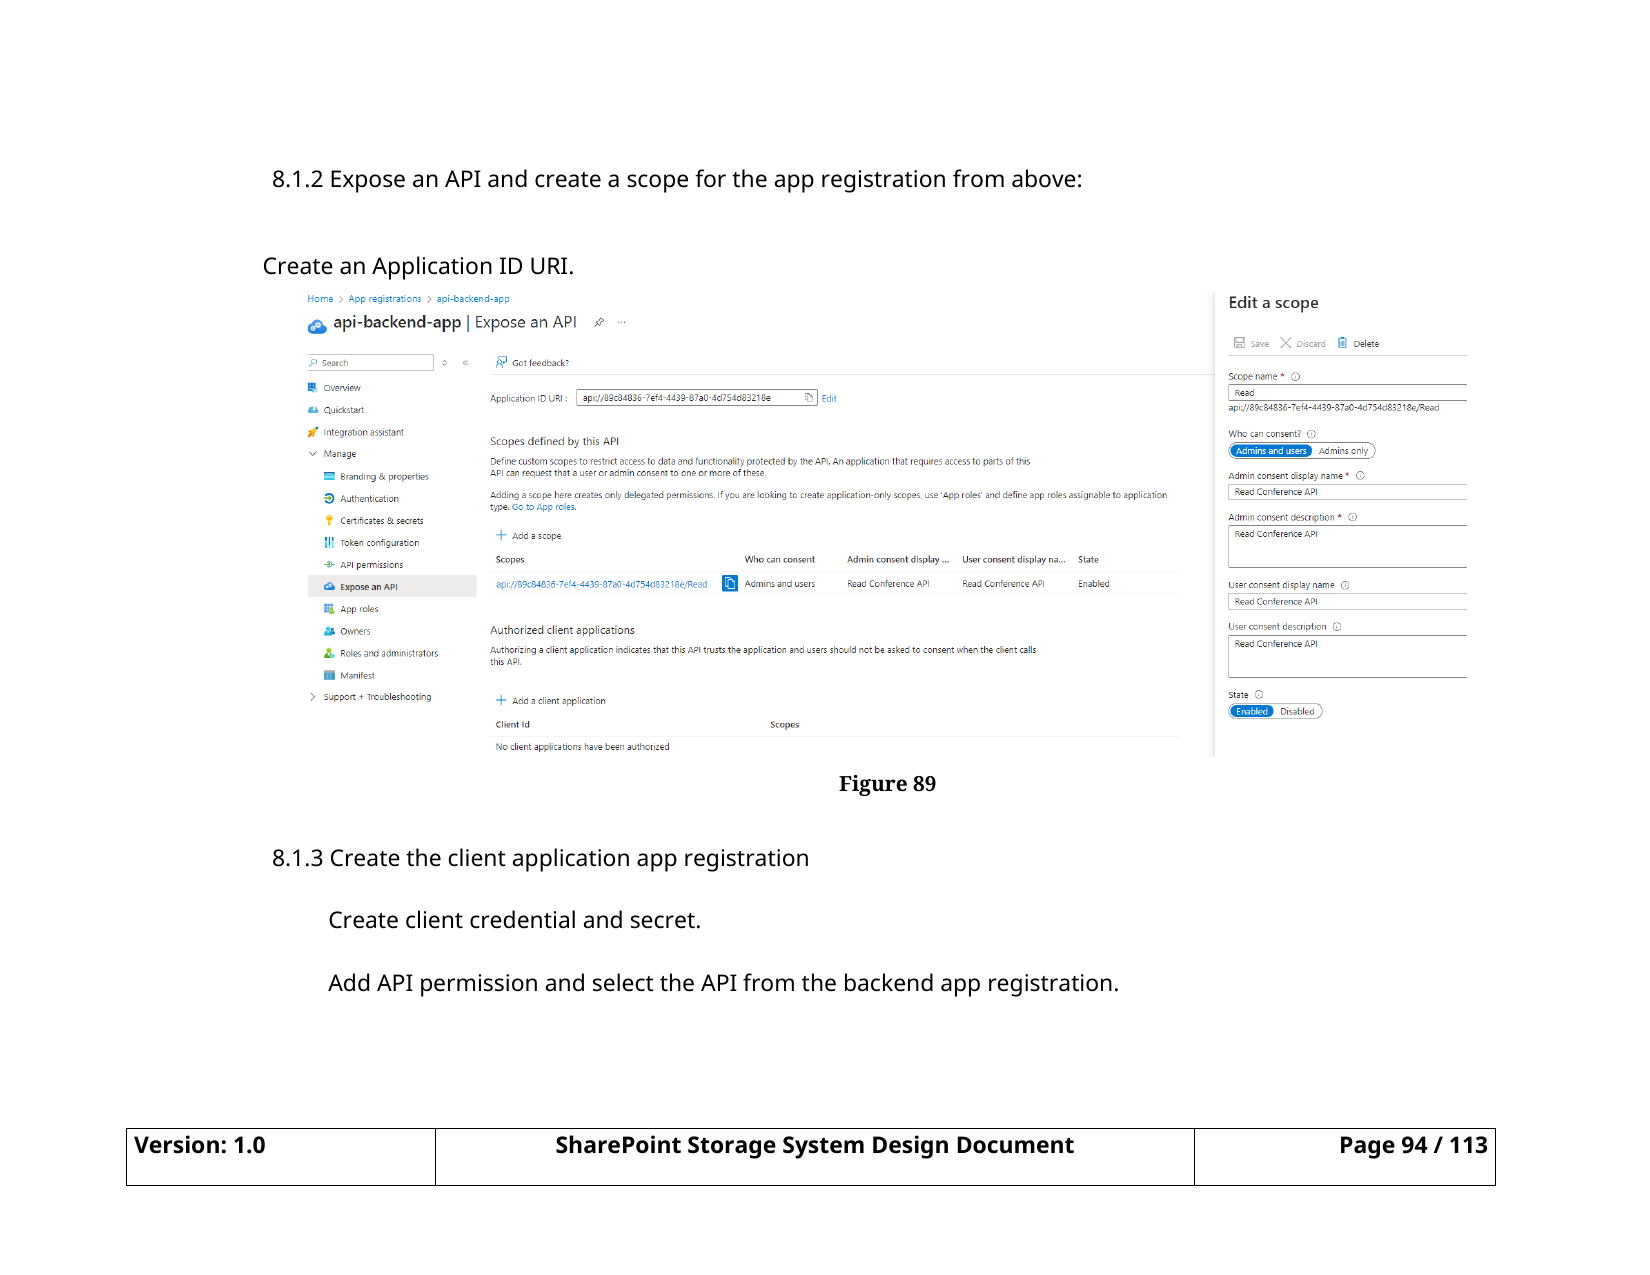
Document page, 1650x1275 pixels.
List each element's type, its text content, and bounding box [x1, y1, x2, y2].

list Add API permission and select the API from the backend app registration. [328, 967, 1509, 998]
list 8.1.3 Create the client application app registration [272, 842, 1509, 873]
text Create an Application ID URI. [159, 250, 1509, 281]
list Create client credential and secret. [328, 904, 1509, 935]
text 8.1.2 Expose an API and create a scope for the app registration from above: [272, 162, 1509, 194]
picture [307, 292, 1467, 757]
